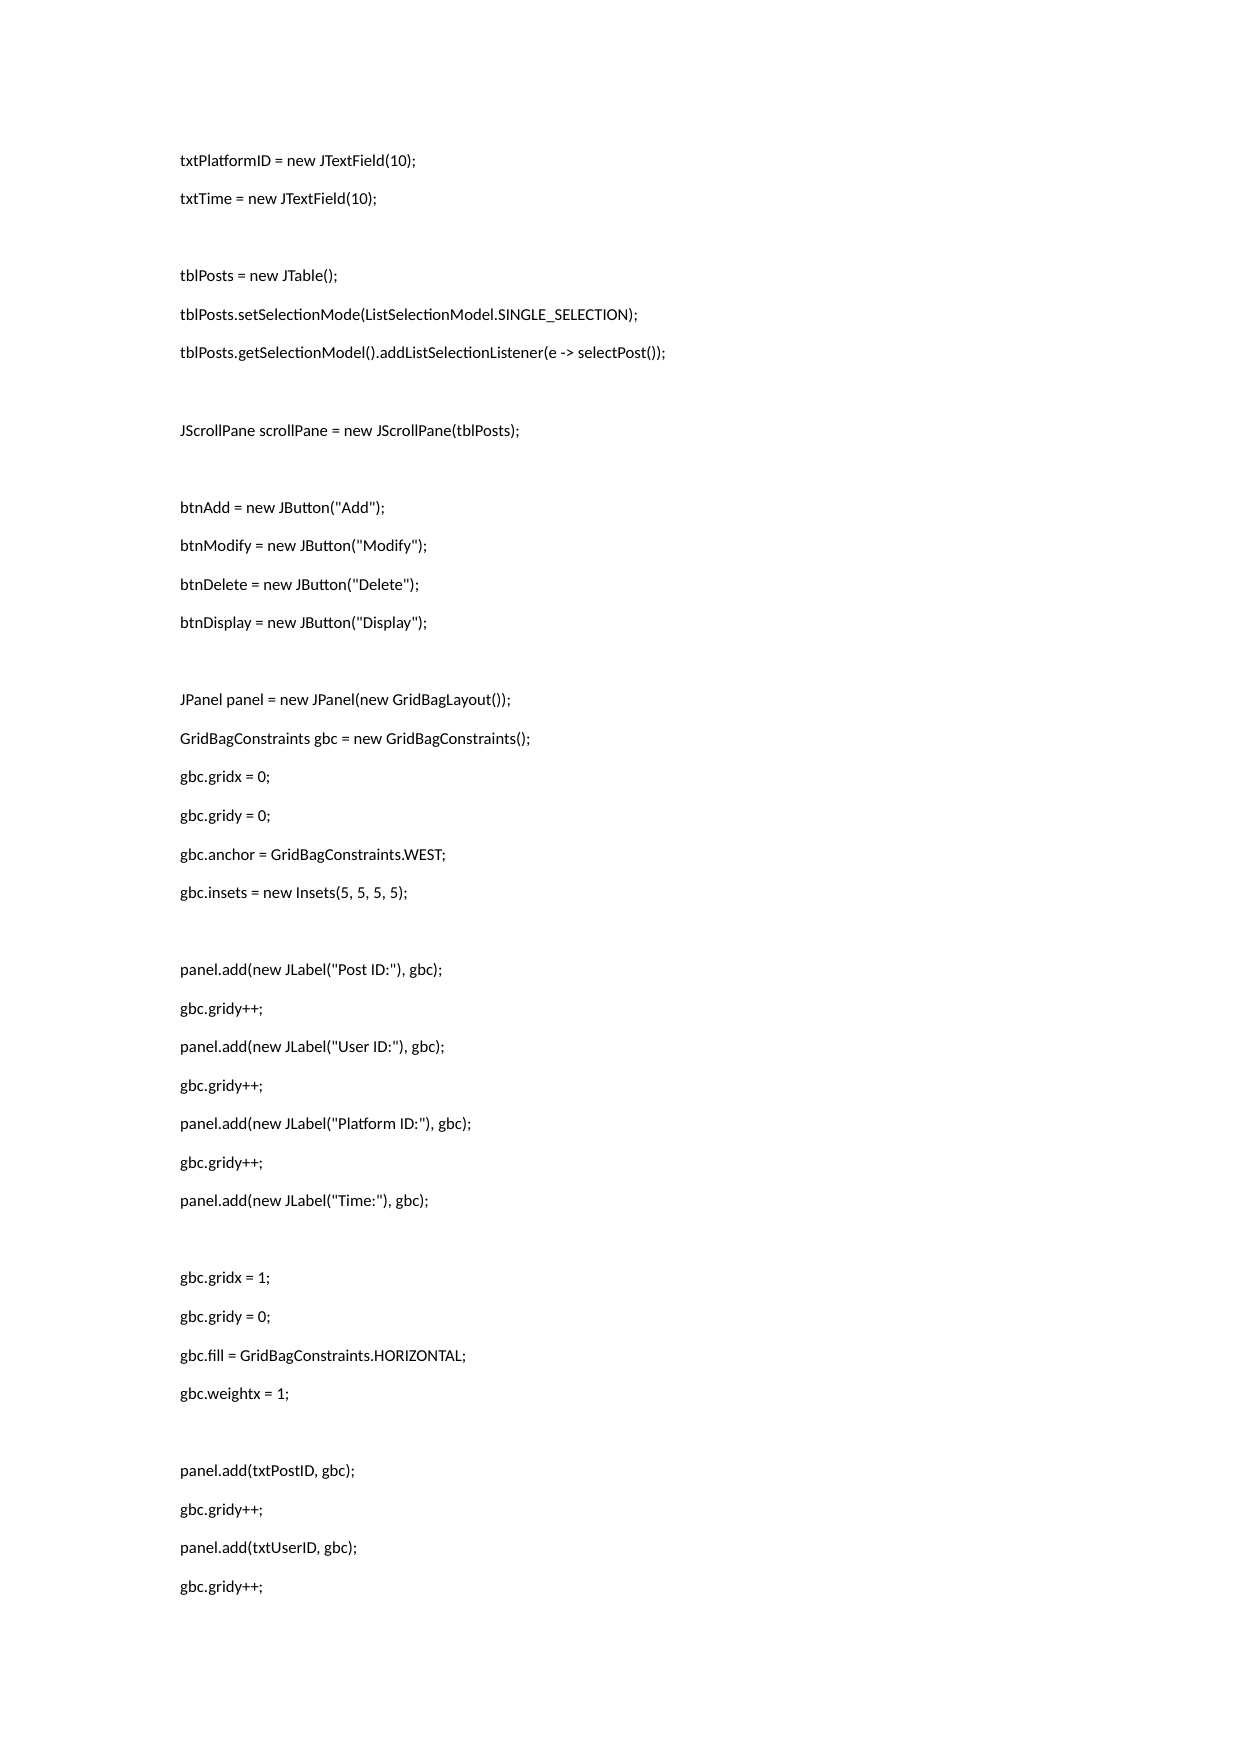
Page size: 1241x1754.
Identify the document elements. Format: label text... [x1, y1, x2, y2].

text tblPosts.setSelectionMode(ListSelectionModel.SINGLE_SELECTION); [150, 304, 1090, 324]
text gbc.gridy++; [150, 1576, 1090, 1596]
text gbc.gridy++; [150, 1499, 1090, 1519]
text gbc.weightx = 1; [150, 1383, 1090, 1404]
text gbc.gridy = 0; [150, 805, 1090, 826]
text panel.add(new JLabel("Time:"), gbc); [150, 1191, 1090, 1211]
text panel.add(new JLabel("User ID:"), gbc); [150, 1036, 1090, 1057]
text gbc.gridx = 0; [150, 767, 1090, 787]
text panel.add(new JLabel("Platform ID:"), gbc); [150, 1113, 1090, 1134]
text tblPosts = new JTable(); [150, 266, 1090, 286]
text btnAdd = new JButton("Add"); [150, 497, 1090, 517]
text JPanel panel = new JPanel(new GridBagLayout()); [150, 689, 1090, 710]
text btnDelete = new JButton("Delete"); [150, 574, 1090, 594]
text tblPosts.getSelectionModel().addListSelectionListener(e -> selectPost()); [150, 343, 1090, 363]
text gbc.gridy++; [150, 998, 1090, 1018]
text txtTime = new JTextField(10); [150, 188, 1090, 209]
text gbc.fill = GridBagConstraints.HORIZONTAL; [150, 1345, 1090, 1365]
text gbc.gridx = 1; [150, 1268, 1090, 1288]
text gbc.insets = new Insets(5, 5, 5, 5); [150, 882, 1090, 903]
text btnDisplay = new JButton("Display"); [150, 612, 1090, 633]
text gbc.gridy = 0; [150, 1306, 1090, 1327]
text panel.add(new JLabel("Post ID:"), gbc); [150, 959, 1090, 980]
text panel.add(txtUserID, gbc); [150, 1537, 1090, 1558]
text gbc.gridy++; [150, 1152, 1090, 1172]
text gbc.anchor = GridBagConstraints.WEST; [150, 844, 1090, 864]
text panel.add(txtPostID, gbc); [150, 1460, 1090, 1481]
text txtPlatformID = new JTextField(10); [150, 150, 1090, 170]
text gbc.gridy++; [150, 1075, 1090, 1095]
text JScrollPane scrollPane = new JScrollPane(tblPosts); [150, 420, 1090, 440]
text GridBagConstraints gbc = new GridBagConstraints(); [150, 728, 1090, 748]
text btnModify = new JButton("Modify"); [150, 535, 1090, 556]
